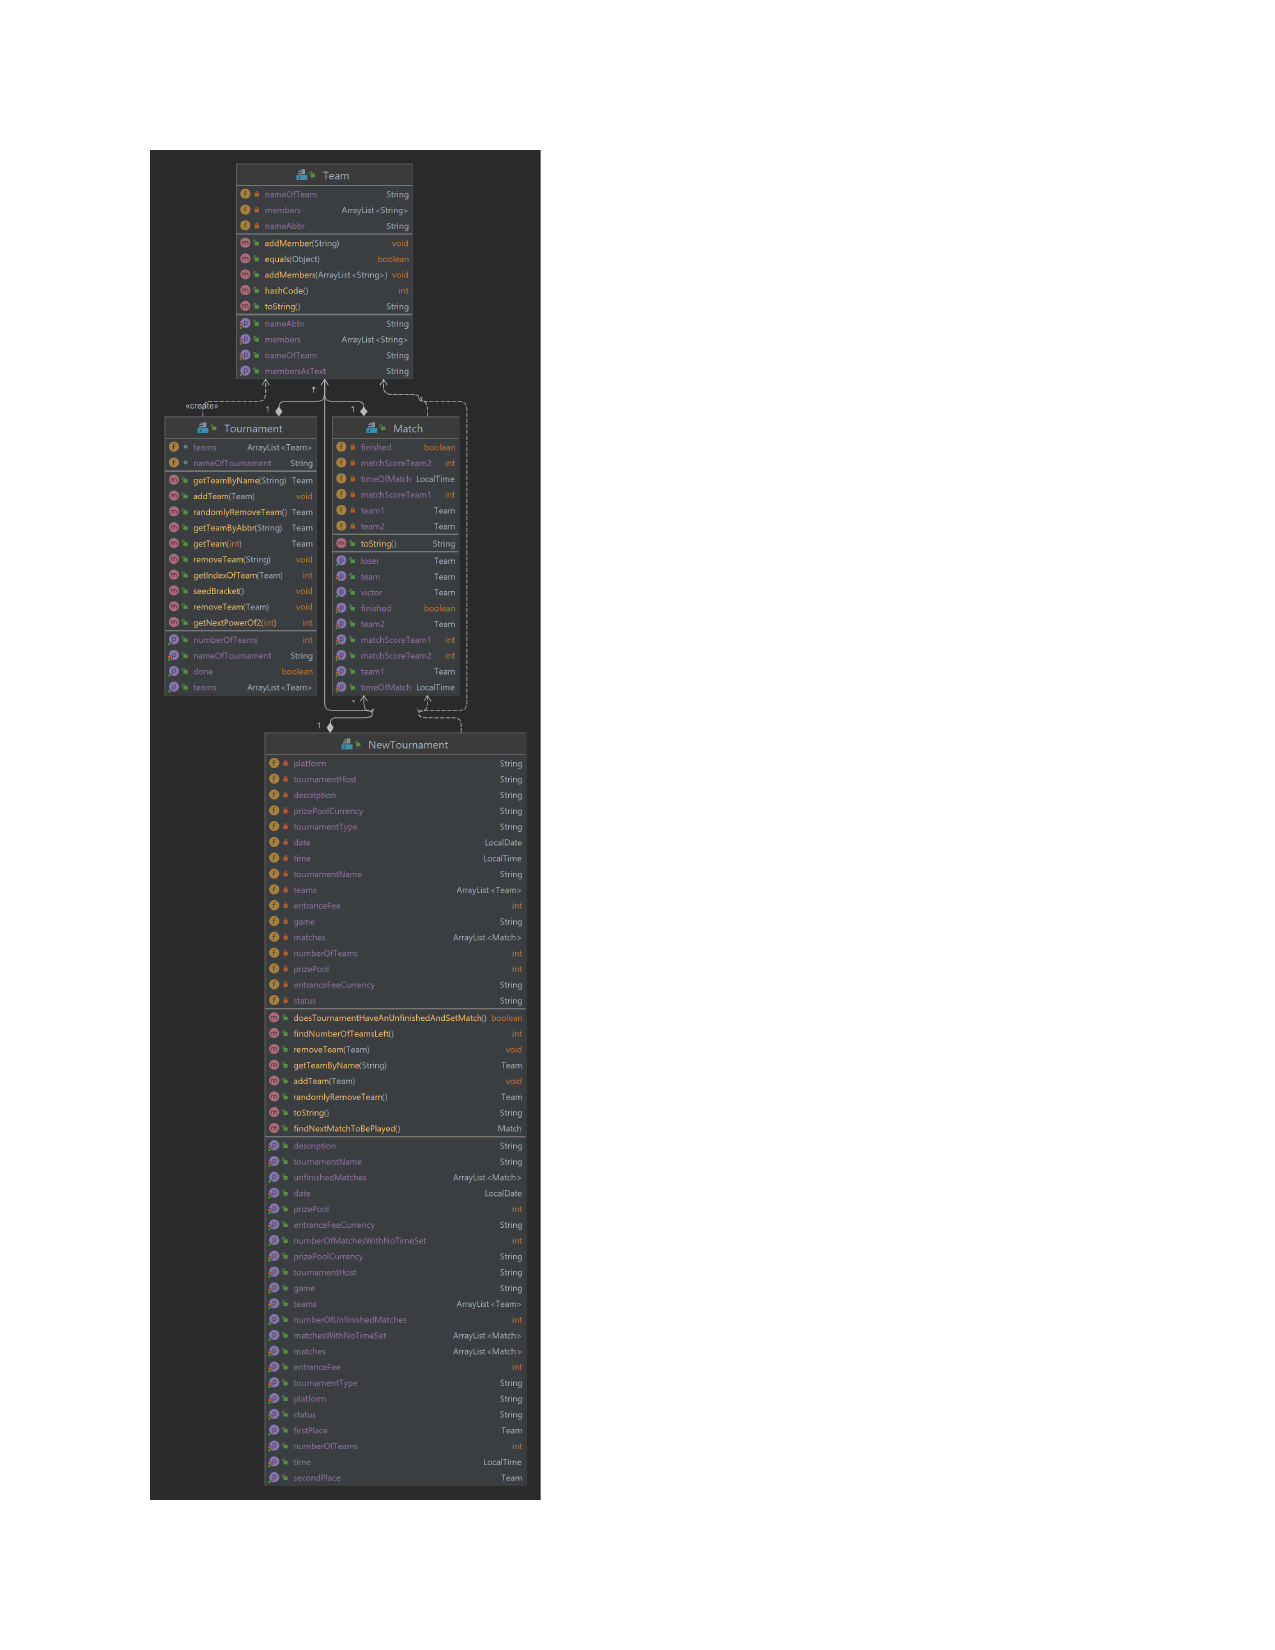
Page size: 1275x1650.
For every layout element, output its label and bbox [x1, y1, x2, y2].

picture [150, 150, 541, 1500]
